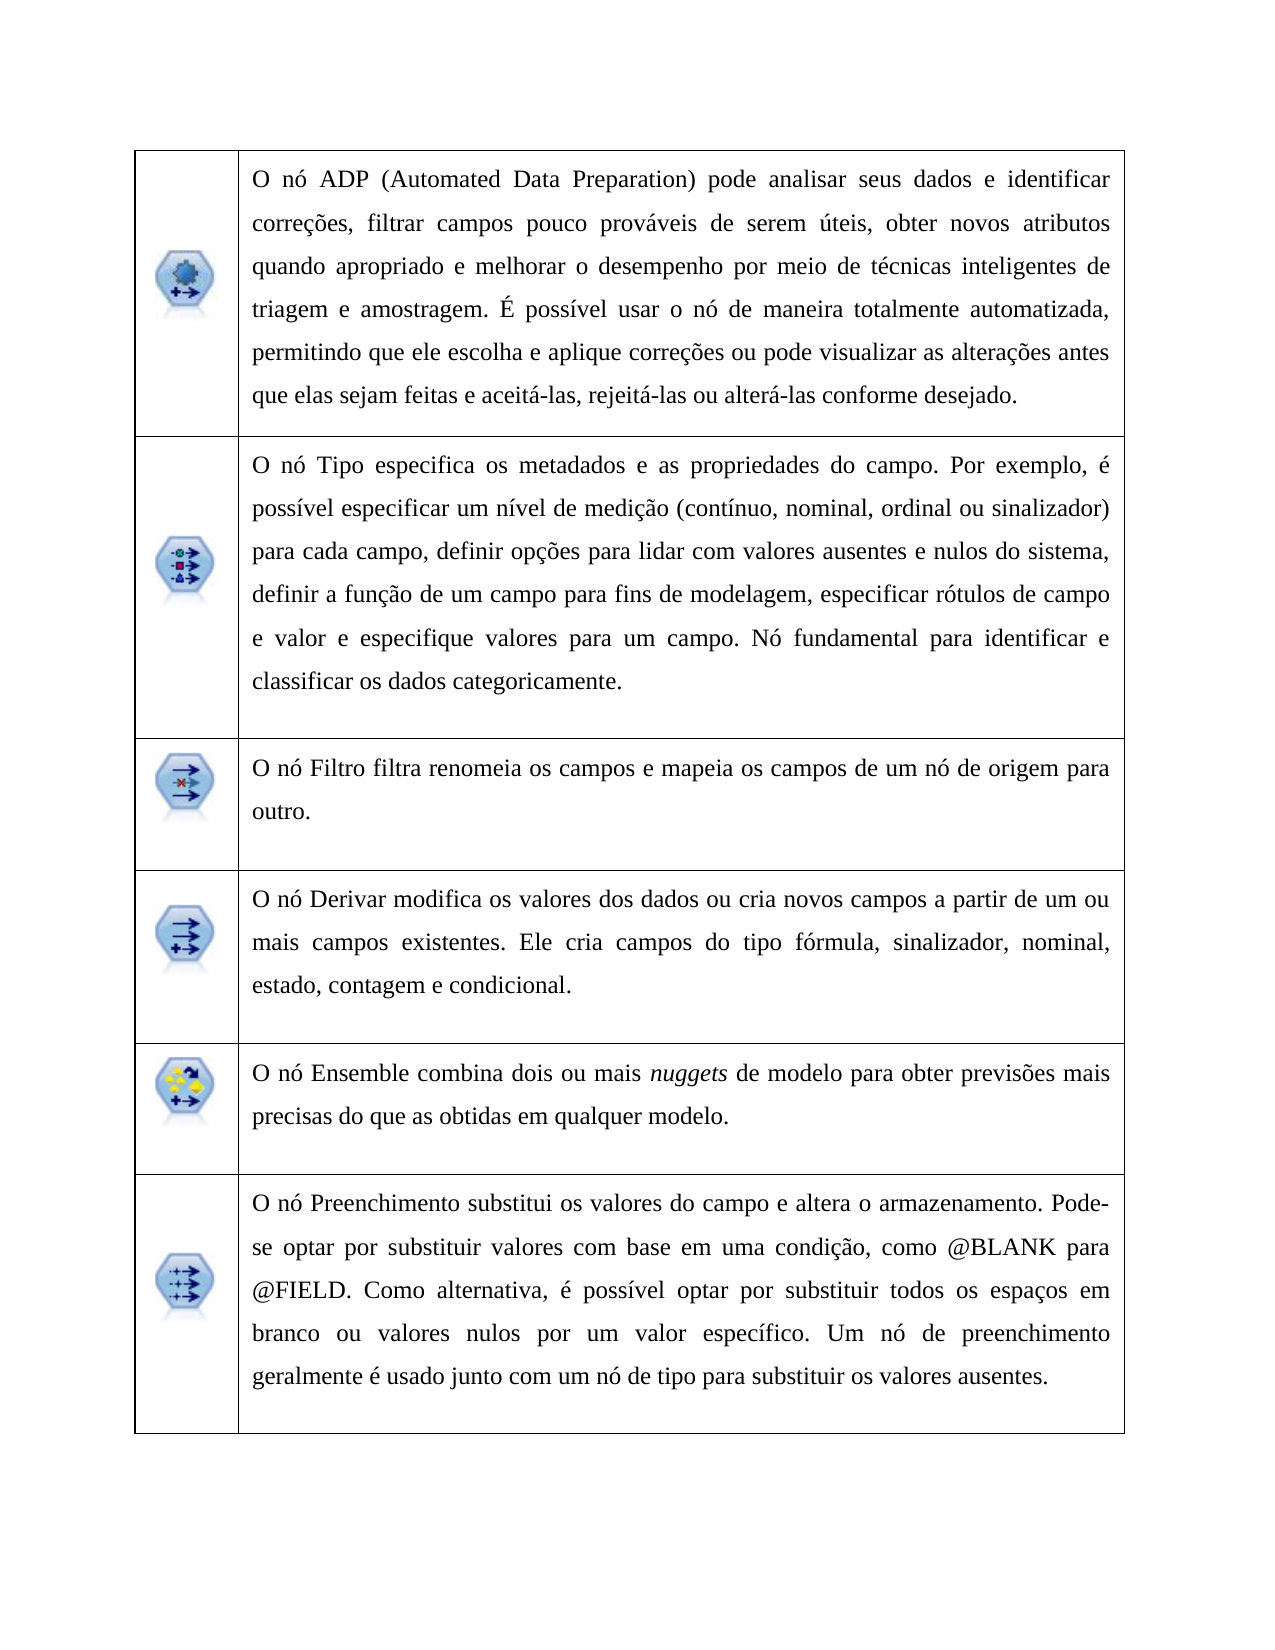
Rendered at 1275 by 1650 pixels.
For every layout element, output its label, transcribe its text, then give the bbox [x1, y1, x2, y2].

picture [154, 250, 219, 324]
picture [154, 535, 219, 610]
picture [154, 1252, 219, 1326]
table_cell O nó Preenchimento substitui os valores do campo e altera o armazenamento. Pode-se optar por substituir valores com base em uma condição, como @BLANK para @FIELD. Como alternativa, é possível optar por substituir todos os espaços em branco ou valores nulos por um valor específico. Um nó de preenchimento geralmente é usado junto com um nó de tipo para substituir os valores ausentes. [239, 1175, 1124, 1433]
table_header O nó ADP (Automated Data Preparation) pode analisar seus dados e identificar correções, filtrar campos pouco prováveis de serem úteis, obter novos atributos quando apropriado e melhorar o desempenho por meio de técnicas inteligentes de triagem e amostragem. É possível usar o nó de maneira totalmente automatizada, permitindo que ele escolha e aplique correções ou pode visualizar as alterações antes que elas sejam feitas e aceitá-las, rejeitá-las ou alterá-las conforme desejado. [239, 151, 1124, 436]
table_cell [136, 437, 238, 738]
picture [154, 1057, 219, 1131]
table_cell [136, 1044, 238, 1174]
table_cell [136, 871, 238, 1042]
table_cell [136, 1175, 238, 1433]
picture [154, 904, 219, 979]
table_cell O nó Derivar modifica os valores dos dados ou cria novos campos a partir de um ou mais campos existentes. Ele cria campos do tipo fórmula, sinalizador, nominal, estado, contagem e condicional. [239, 871, 1124, 1042]
table_cell [136, 739, 238, 869]
picture [154, 752, 219, 827]
table_cell O nó Ensemble combina dois ou mais nuggets de modelo para obter previsões mais precisas do que as obtidas em qualquer modelo. [239, 1044, 1124, 1174]
table_cell O nó Filtro filtra renomeia os campos e mapeia os campos de um nó de origem para outro. [239, 739, 1124, 869]
table_header [136, 151, 238, 436]
table_cell O nó Tipo especifica os metadados e as propriedades do campo. Por exemplo, é possível especificar um nível de medição (contínuo, nominal, ordinal ou sinalizador) para cada campo, definir opções para lidar com valores ausentes e nulos do sistema, definir a função de um campo para fins de modelagem, especificar rótulos de campo e valor e especifique valores para um campo. Nó fundamental para identificar e classificar os dados categoricamente. [239, 437, 1124, 738]
